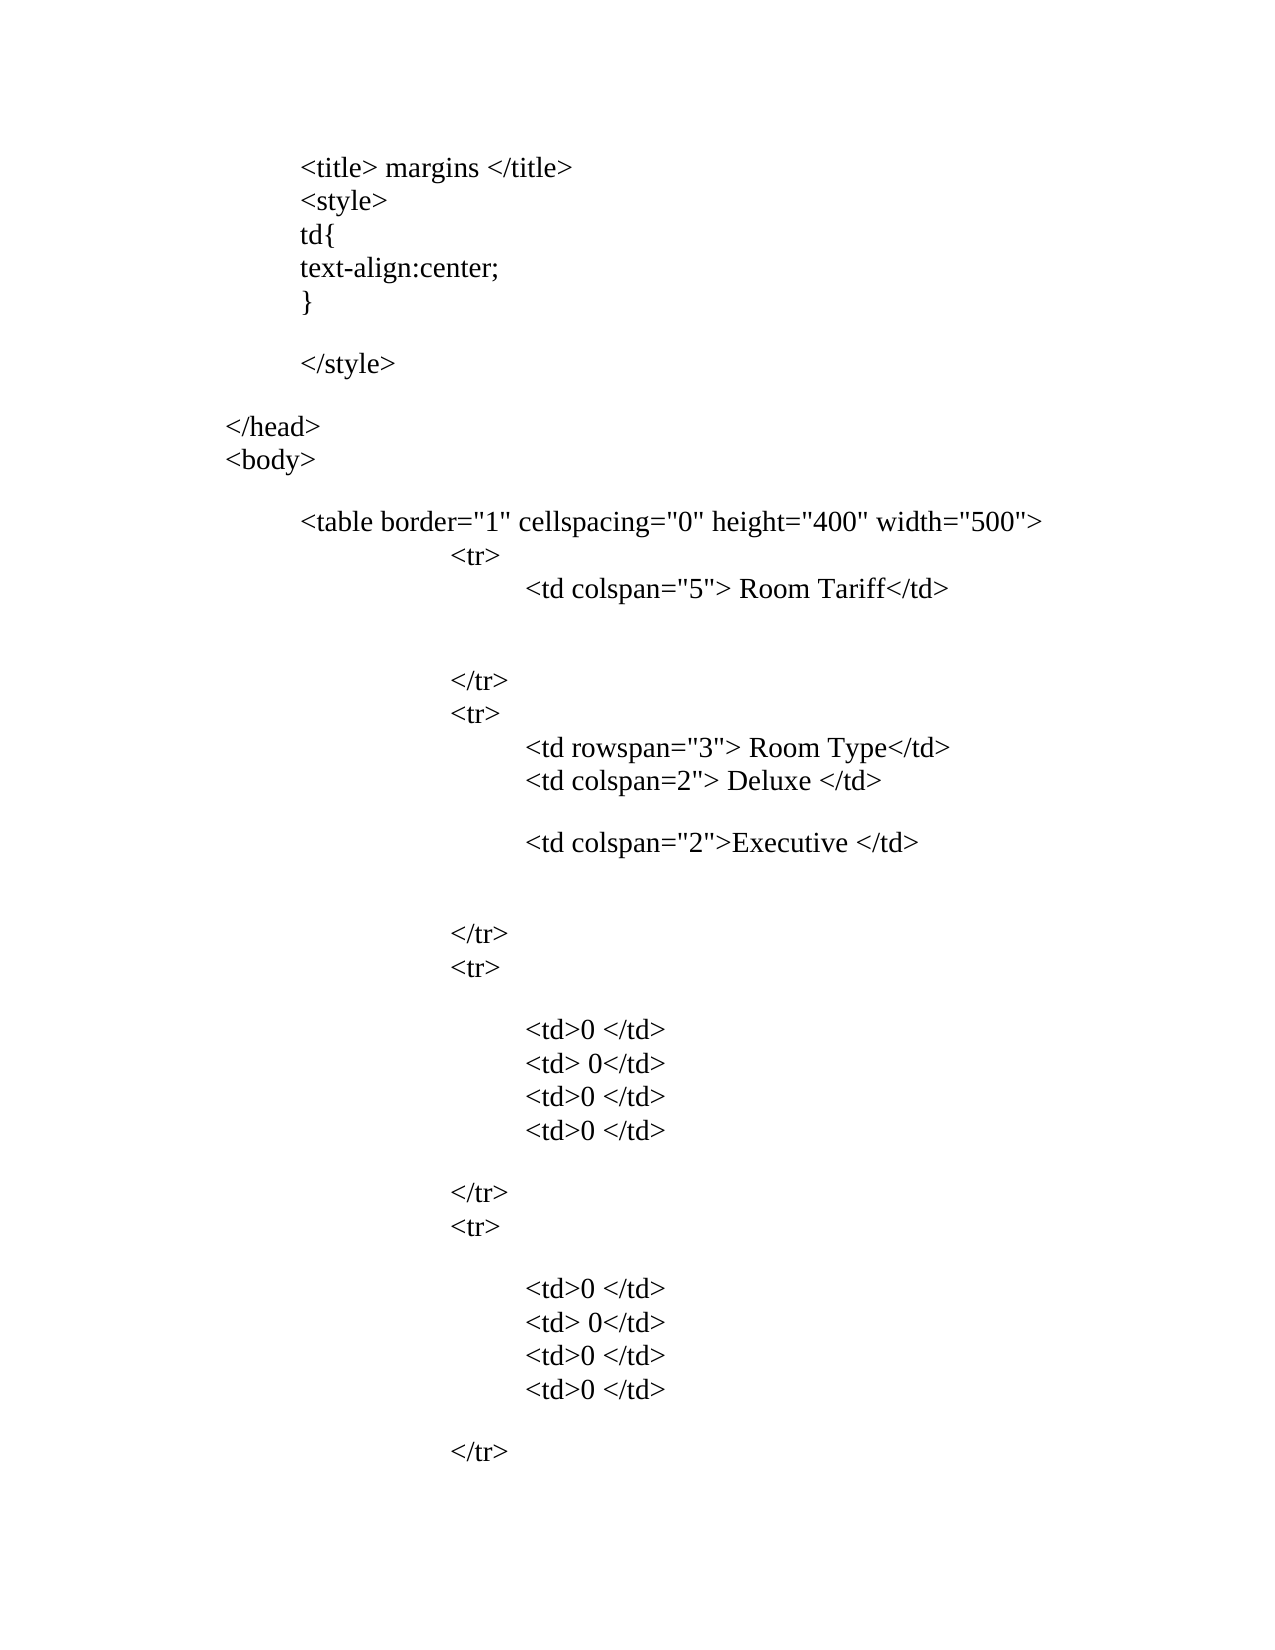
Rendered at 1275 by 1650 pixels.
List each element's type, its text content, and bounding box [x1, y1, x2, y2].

text <title> margins </title> [150, 150, 1125, 183]
text <td>0 </td> [150, 1271, 1125, 1305]
text text-align:center; [150, 251, 1125, 284]
text </tr> [150, 917, 1125, 950]
text <td>0 </td> [150, 1338, 1125, 1372]
text <td colspan="2">Executive </td> [150, 826, 1125, 859]
text <tr> [150, 950, 1125, 984]
text } [150, 284, 1125, 318]
text <td>0 </td> [150, 1079, 1125, 1113]
text </tr> [150, 1175, 1125, 1209]
text </tr> [150, 663, 1125, 696]
text <table border="1" cellspacing="0" height="400" width="500"> [150, 504, 1125, 538]
text <td> 0</td> [150, 1305, 1125, 1338]
text <body> [150, 442, 1125, 476]
text </tr> [150, 1434, 1125, 1468]
text </style> [150, 346, 1125, 380]
text <td>0 </td> [150, 1113, 1125, 1147]
text <tr> [150, 1209, 1125, 1242]
text <td>0 </td> [150, 1372, 1125, 1405]
text <tr> [150, 538, 1125, 572]
text </head> [150, 409, 1125, 442]
text <tr> [150, 696, 1125, 730]
text <td colspan=2"> Deluxe </td> [150, 763, 1125, 797]
text <td colspan="5"> Room Tariff</td> [150, 572, 1125, 605]
text <td rowspan="3"> Room Type</td> [150, 730, 1125, 763]
text td{ [150, 217, 1125, 251]
text <td> 0</td> [150, 1046, 1125, 1079]
text <style> [150, 183, 1125, 217]
text <td>0 </td> [150, 1012, 1125, 1046]
